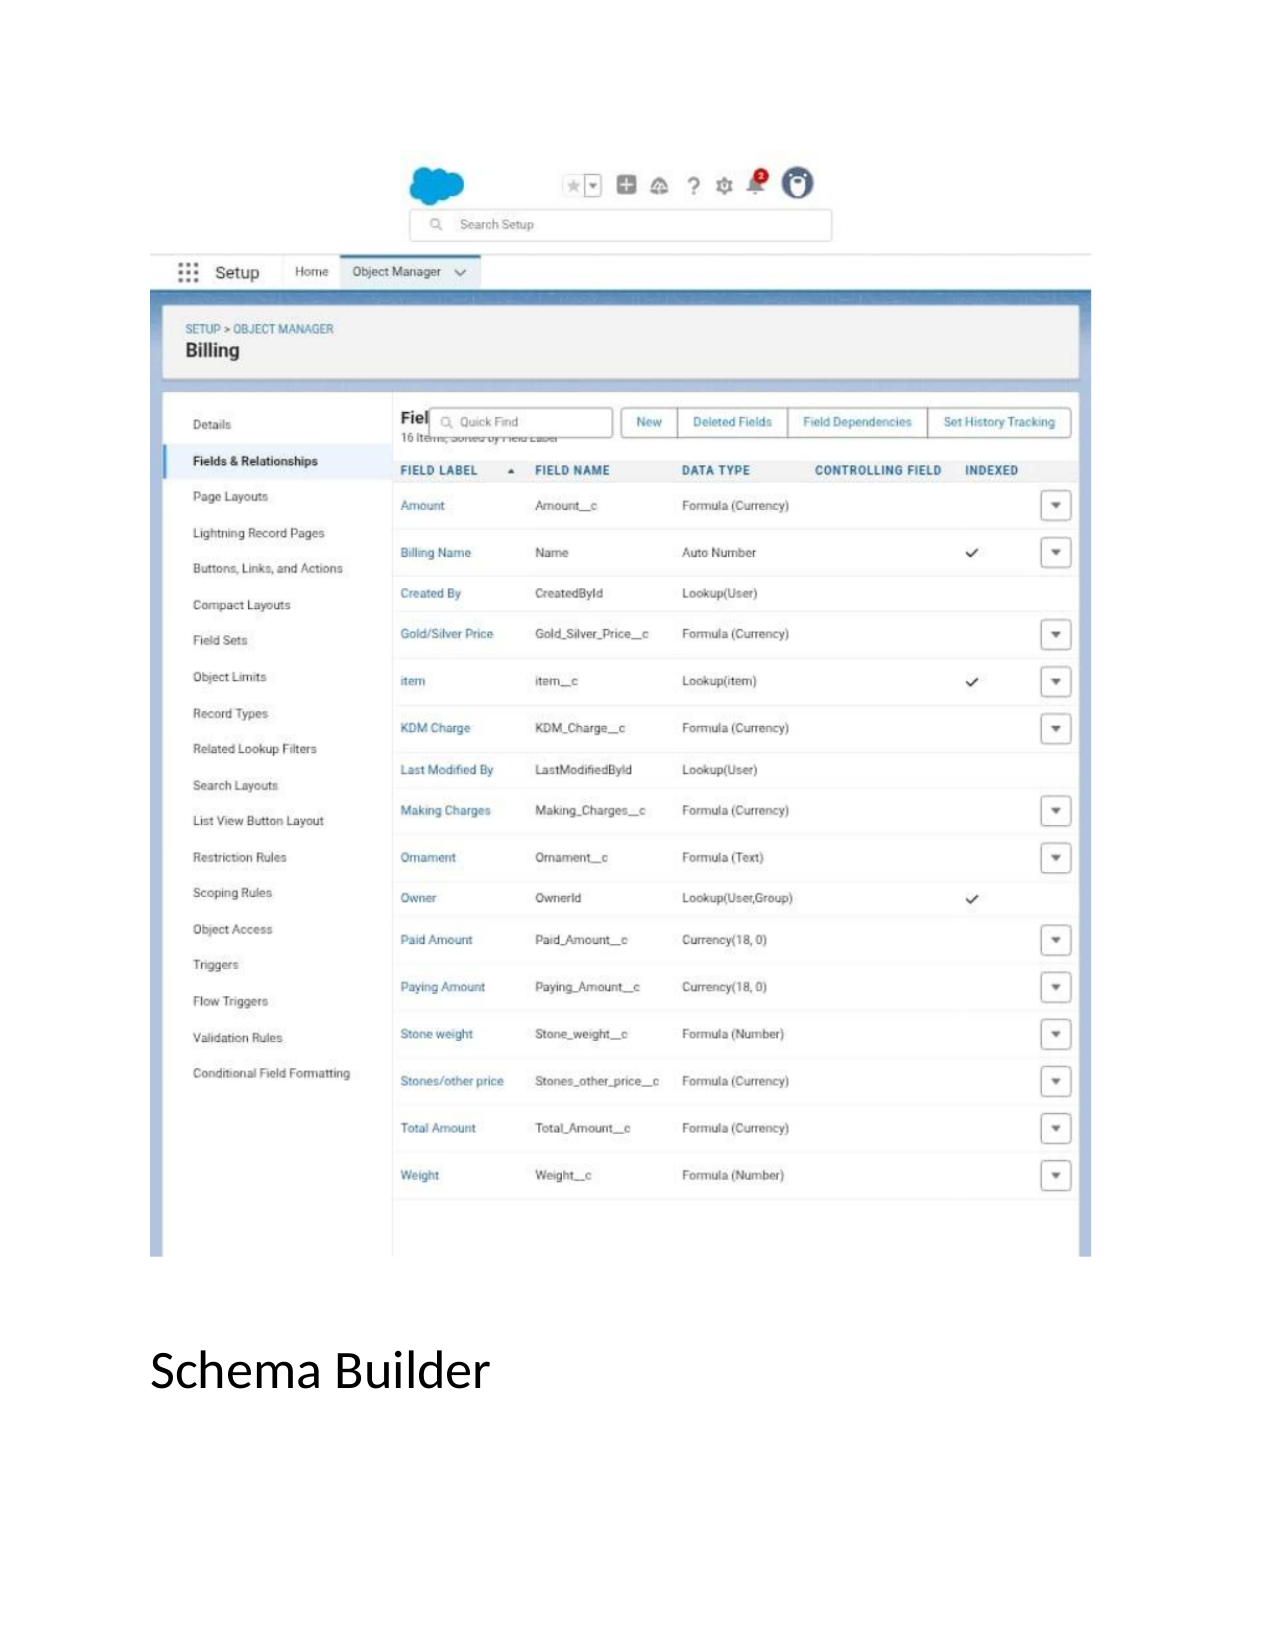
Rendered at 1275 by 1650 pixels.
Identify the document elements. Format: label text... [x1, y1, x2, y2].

text Schema Builder [150, 1336, 1125, 1402]
picture [150, 150, 1092, 1257]
